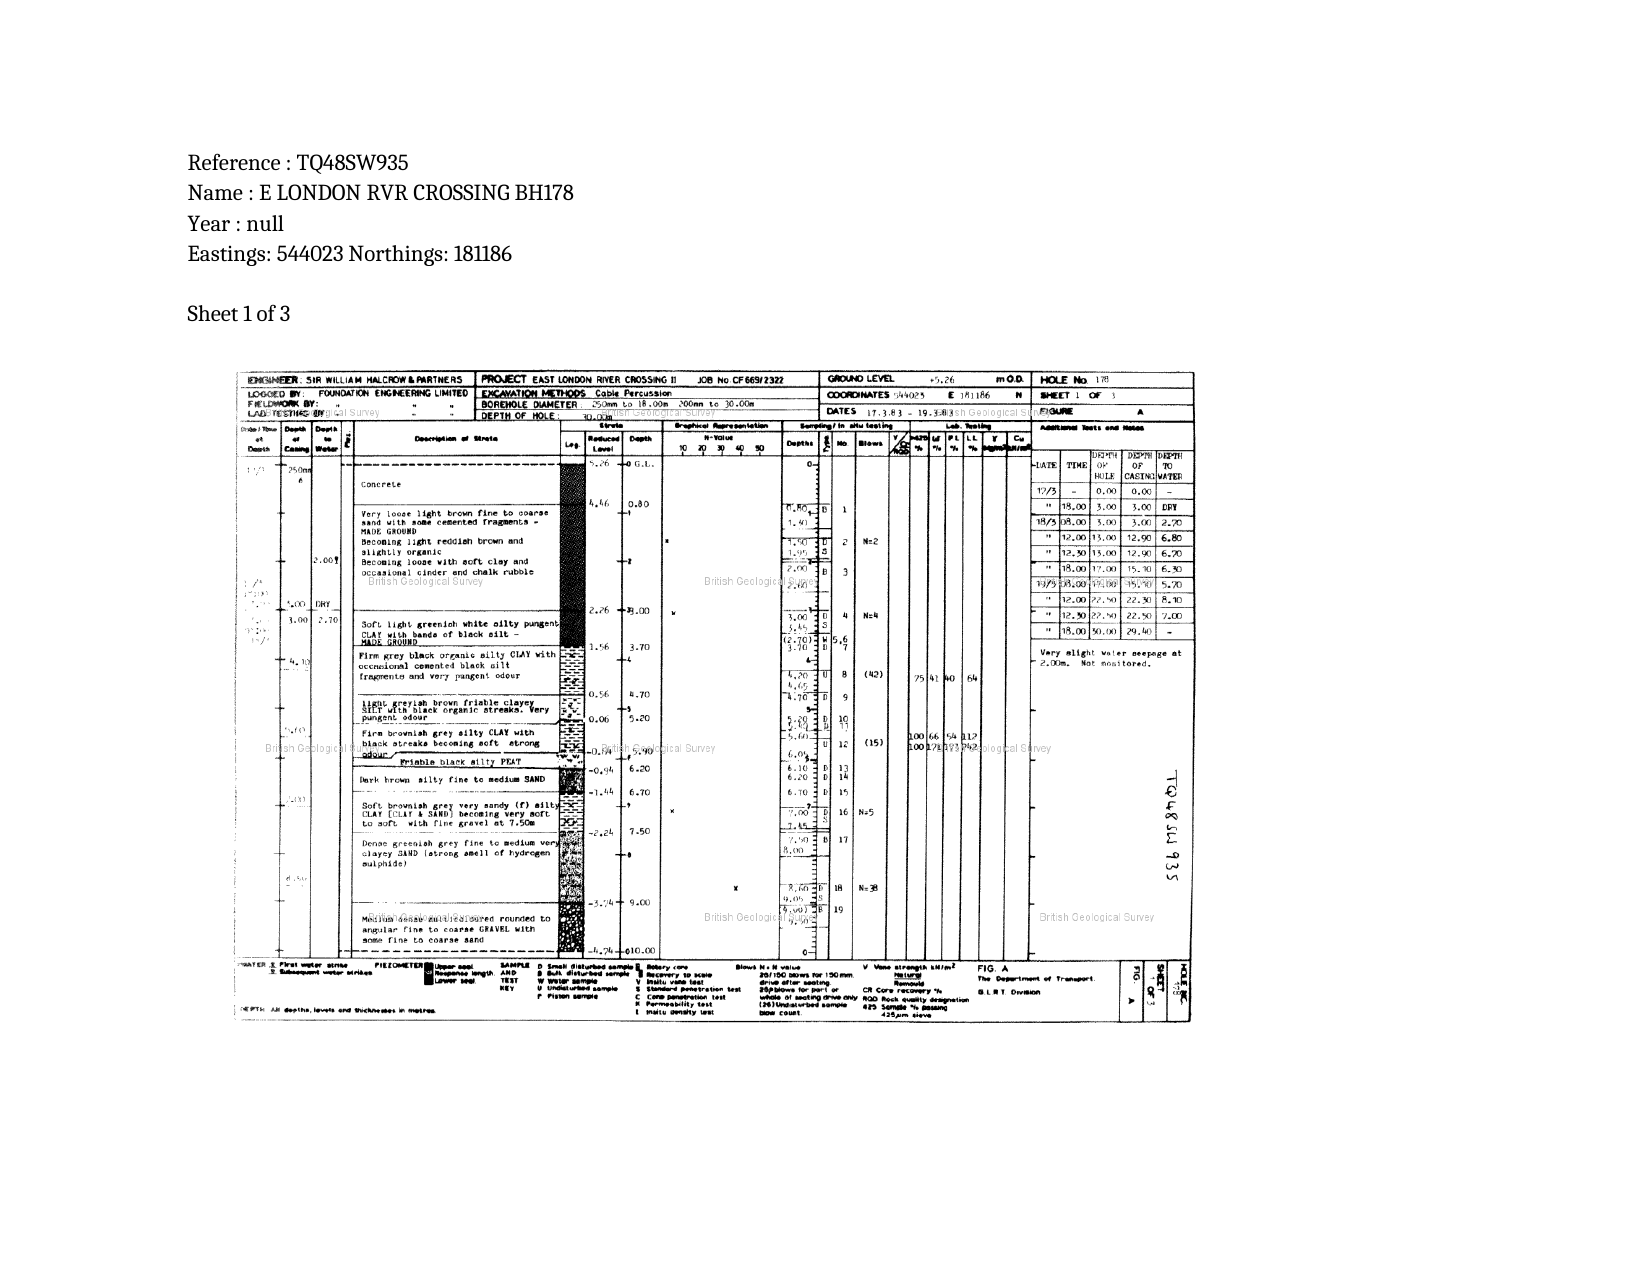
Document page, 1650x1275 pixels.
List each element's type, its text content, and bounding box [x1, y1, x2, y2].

text Eastings: 544023 Northings: 181186 [187, 241, 1462, 297]
text Year : null [187, 210, 1462, 237]
text Reference : TQ48SW935 [187, 150, 1462, 176]
text Sheet 1 of 3 [187, 301, 1462, 327]
picture [206, 331, 1213, 1052]
text Name : E LONDON RVR CROSSING BH178 [187, 180, 1462, 207]
